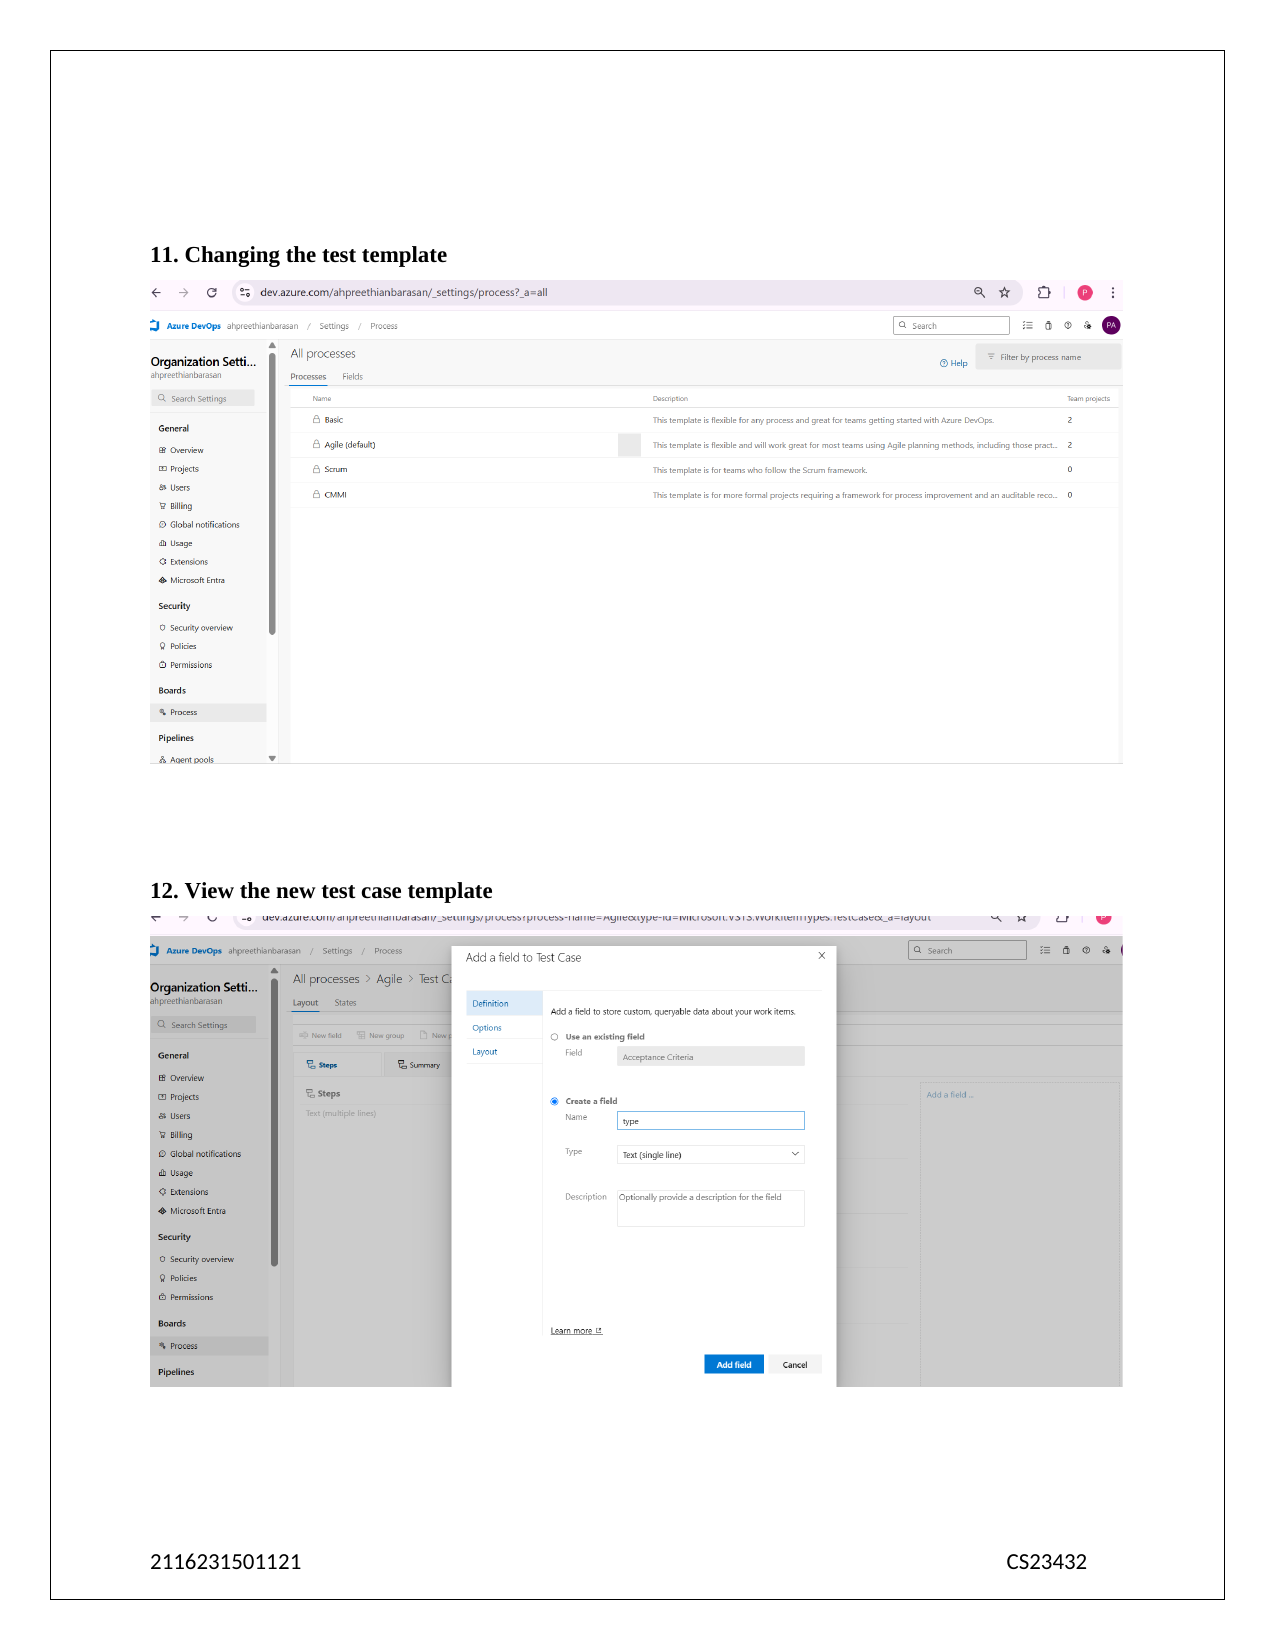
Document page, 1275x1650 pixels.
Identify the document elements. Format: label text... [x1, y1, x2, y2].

picture [150, 280, 1123, 764]
text 11. Changing the test template [150, 241, 1125, 267]
picture [150, 916, 1123, 1387]
text 12. View the new test case template [150, 877, 1125, 903]
